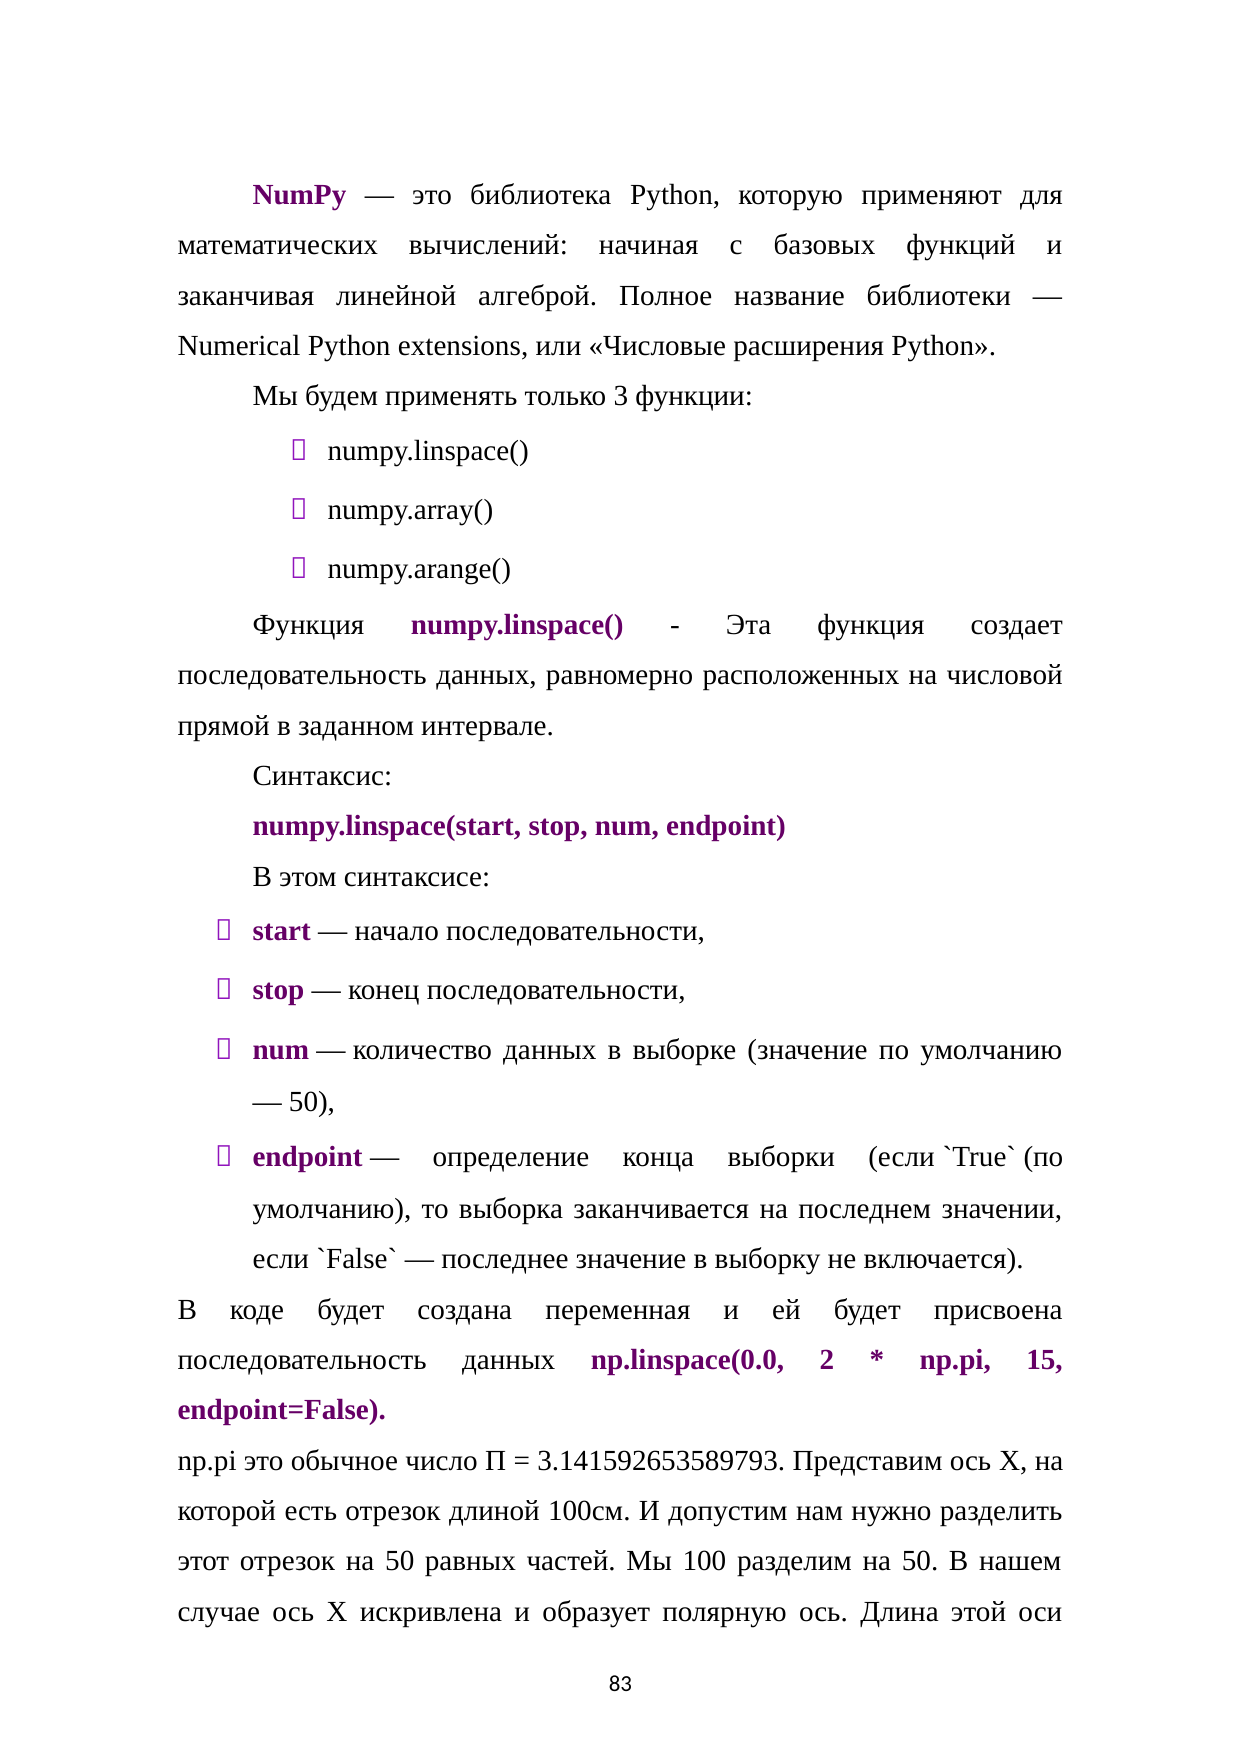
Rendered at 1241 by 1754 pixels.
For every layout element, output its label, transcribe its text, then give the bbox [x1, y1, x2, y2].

list endpoint — определение конца выборки (если `True` (по умолчанию), то выборка заканчивается на последнем значении, если `False` — последнее значение в выборку не включается). [215, 1135, 1063, 1275]
list stop — конец последовательности, [215, 968, 1063, 1008]
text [177, 1443, 1063, 1627]
list start — начало последовательности, [215, 909, 1063, 949]
list num — количество данных в выборке (значение по умолчанию — 50), [215, 1028, 1063, 1118]
text В коде будет создана переменная и ей будет присвоена последовательность данных np.linspace(0.0, 2 * np.pi, 15, endpoint=False). [177, 1292, 1063, 1426]
text numpy.linspace(start, stop, num, endpoint) [177, 808, 1063, 842]
text Синтаксис: [177, 758, 1063, 792]
text NumPy — это библиотека Python, которую применяют для математических вычислений: начиная с базовых функций и заканчивая линейной алгеброй. Полное название библиотеки — Numerical Python extensions, или «Числовые расширения Python». [177, 177, 1063, 362]
list numpy.arange() [290, 548, 1063, 587]
list numpy.linspace() [290, 429, 1063, 468]
text Функция numpy.linspace() - Эта функция создает последовательность данных, равномерно расположенных на числовой прямой в заданном интервале. [177, 607, 1063, 741]
text В этом синтаксисе: [177, 859, 1063, 892]
text Мы будем применять только 3 функции: [177, 378, 1063, 412]
list numpy.array() [290, 488, 1063, 528]
